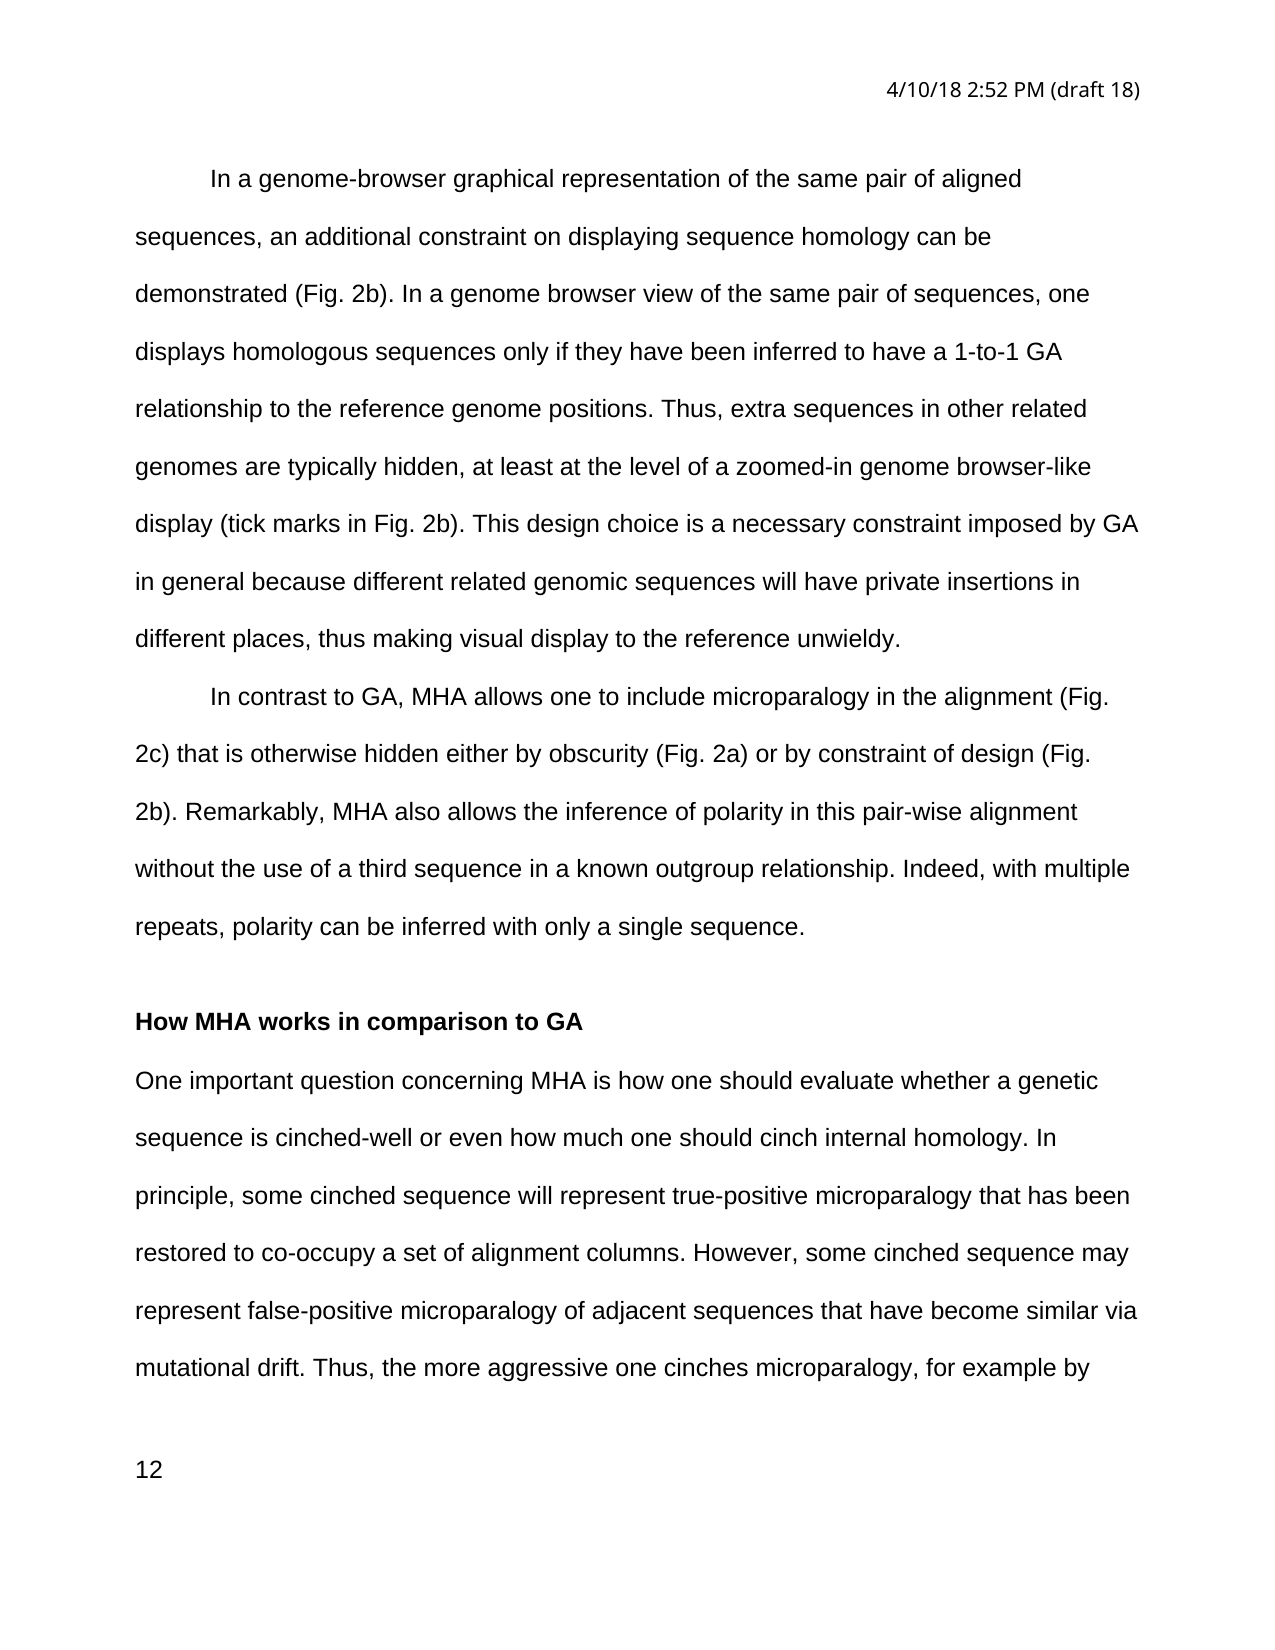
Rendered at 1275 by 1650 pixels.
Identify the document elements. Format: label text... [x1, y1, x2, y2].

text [135, 1066, 1140, 1382]
text In a genome-browser graphical representation of the same pair of aligned sequences, an additional constraint on displaying sequence homology can be demonstrated (Fig. 2b). In a genome browser view of the same pair of sequences, one displays homologous sequences only if they have been inferred to have a 1-to-1 GA relationship to the reference genome positions. Thus, extra sequences in other related genomes are typically hidden, at least at the level of a zoomed-in genome browser-like display (tick marks in Fig. 2b). This design choice is a necessary constraint imposed by GA in general because different related genomic sequences will have private insertions in different places, thus making visual display to the reference unwieldy. [135, 164, 1140, 653]
subtitle How MHA works in comparison to GA [135, 1007, 1140, 1035]
text In contrast to GA, MHA allows one to include microparalogy in the alignment (Fig. 2c) that is otherwise hidden either by obscurity (Fig. 2a) or by constraint of design (Fig. 2b). Remarkably, MHA also allows the inference of polarity in this pair-wise alignment without the use of a third sequence in a known outgroup relationship. Indeed, with multiple repeats, polarity can be inferred with only a single sequence. [135, 682, 1140, 941]
